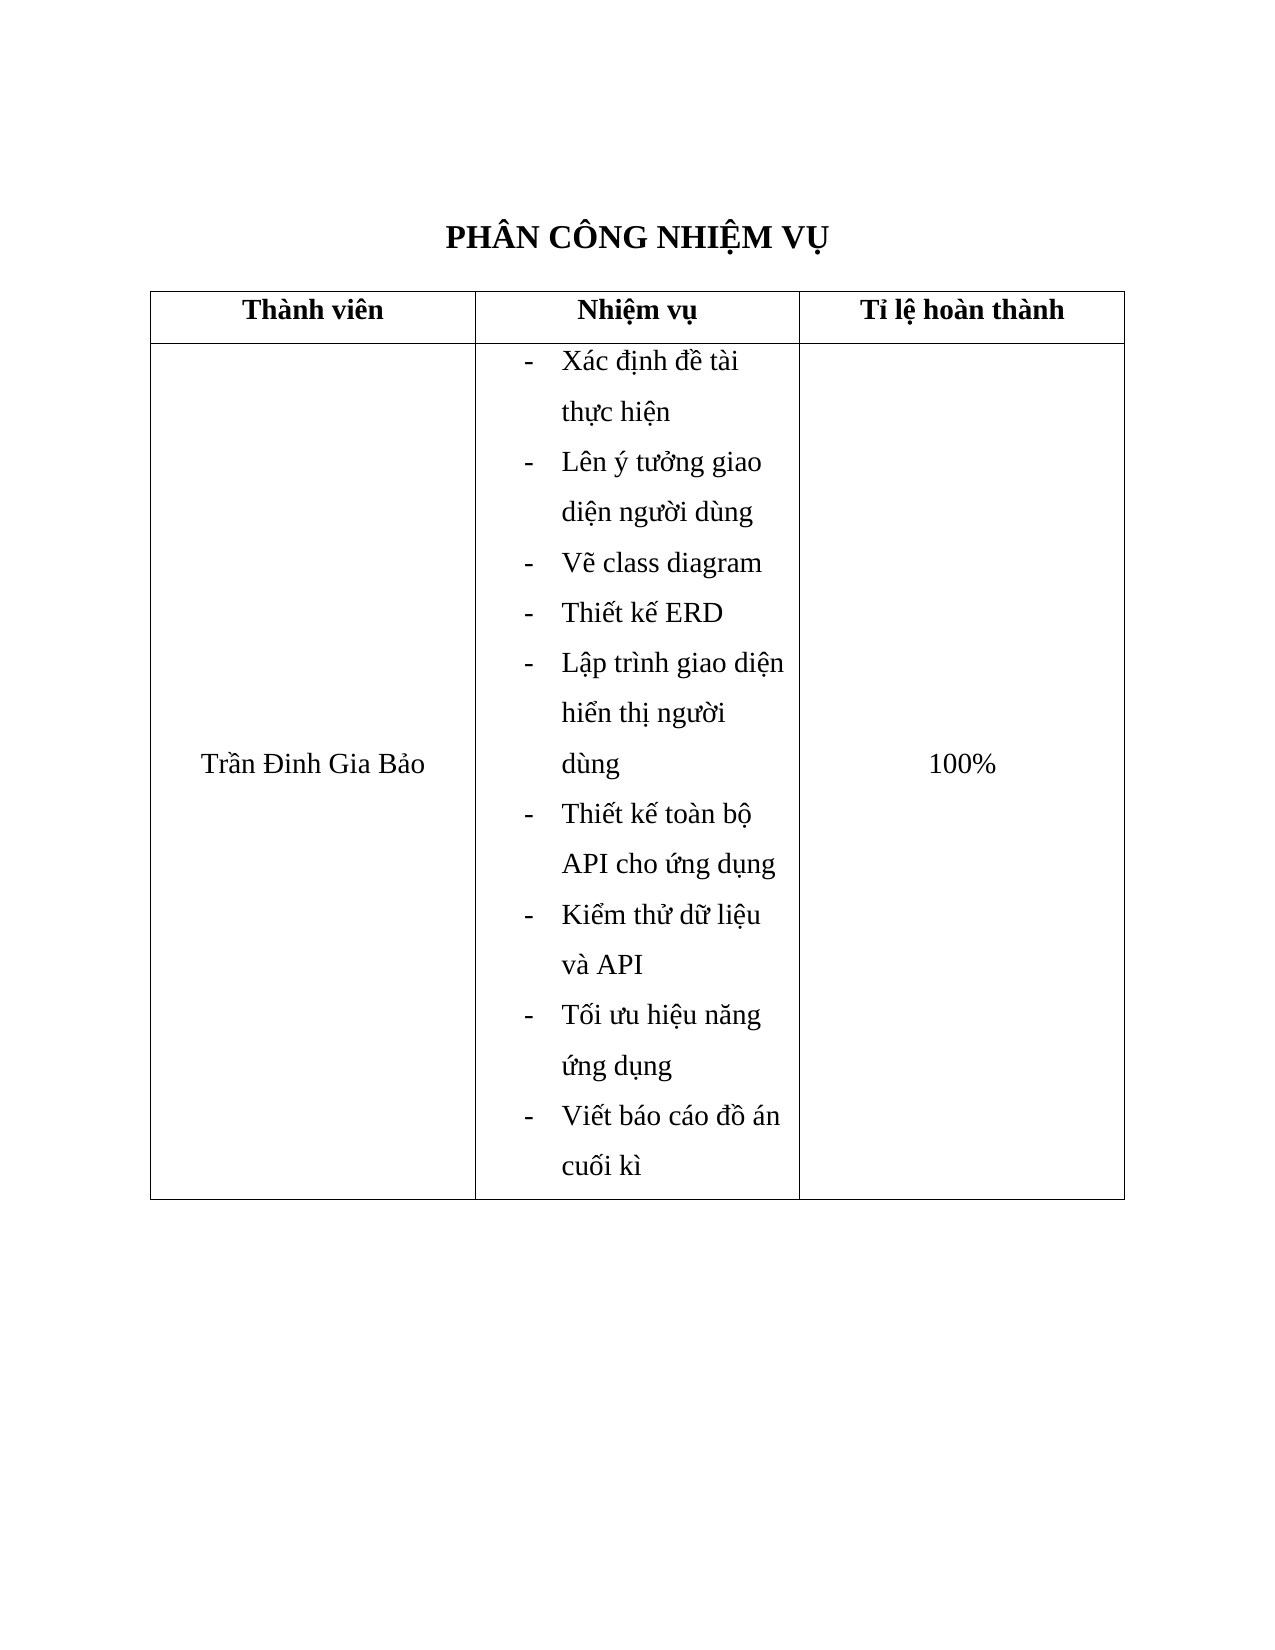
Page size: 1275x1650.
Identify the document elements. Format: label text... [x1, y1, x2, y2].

text PHÂN CÔNG NHIỆM VỤ [150, 217, 1125, 255]
table_header Nhiệm vụ [476, 292, 799, 342]
table_cell Xác định đề tài thực hiện Lên ý tưởng giao diện người dùng Vẽ class diagram Thiết kế ERD Lập trình giao diện hiển thị người dùng Thiết kế toàn bộ API cho ứng dụng Kiểm thử dữ liệu và API Tối ưu hiệu năng ứng dụng Viết báo cáo đồ án cuối kì [476, 344, 799, 1199]
table_cell 100% [800, 344, 1124, 1199]
table_cell Trần Đinh Gia Bảo [151, 344, 475, 1199]
table_header Tỉ lệ hoàn thành [800, 292, 1124, 342]
table_header Thành viên [151, 292, 475, 342]
